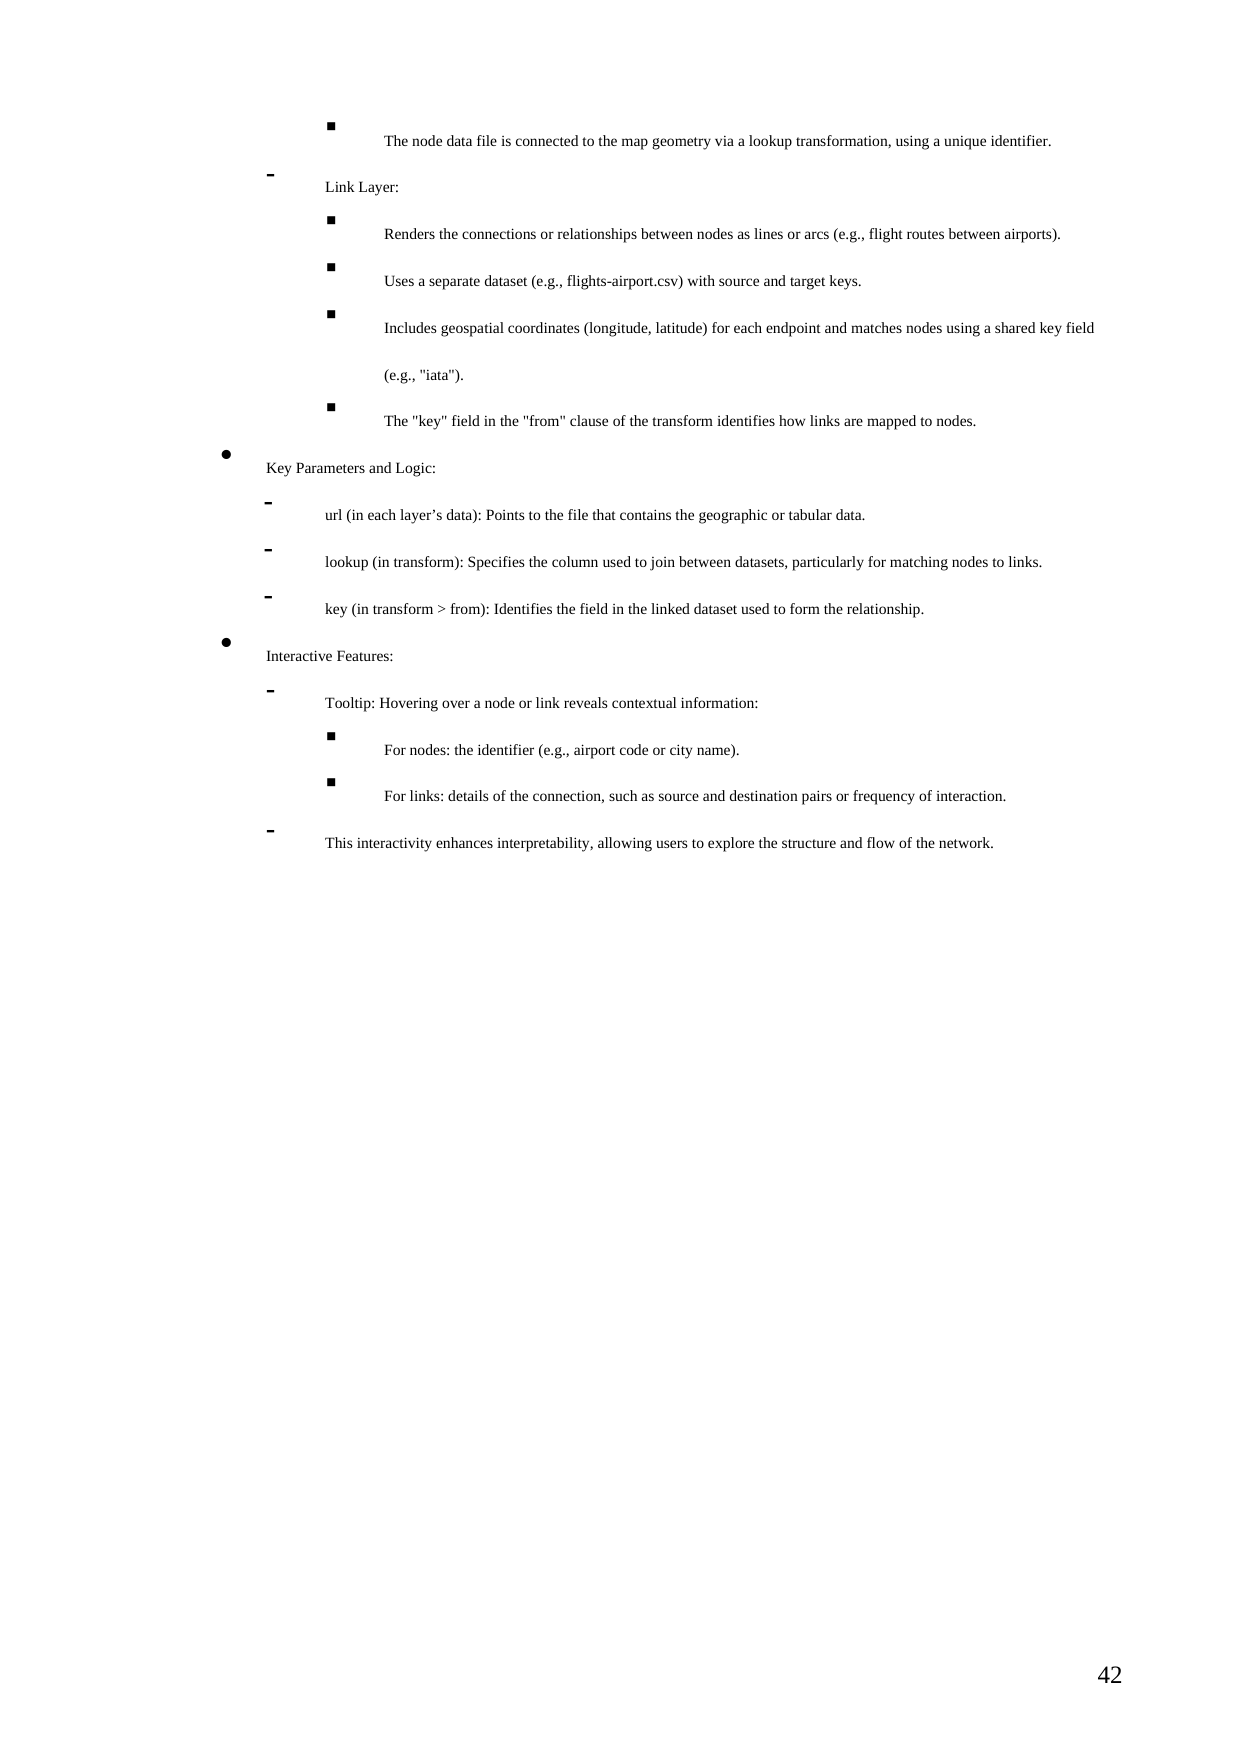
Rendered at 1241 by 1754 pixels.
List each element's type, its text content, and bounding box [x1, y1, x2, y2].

list Renders the connections or relationships between nodes as lines or arcs (e.g., flight routes between airports). [325, 212, 1122, 243]
list The node data file is connected to the map geometry via a lookup transformation, using a unique identifier. [325, 118, 1122, 149]
list lookup (in transform): Specifies the column used to join between datasets, particularly for matching nodes to links. [263, 540, 1122, 571]
list Uses a separate dataset (e.g., flights-airport.csv) with source and target keys. [325, 259, 1122, 290]
list Key Parameters and Logic: [222, 446, 1122, 477]
list This interactivity enhances interpretability, allowing users to explore the structure and flow of the network. [266, 821, 1122, 852]
list Interactive Features: [222, 633, 1122, 665]
list Link Layer: [266, 165, 1122, 196]
list For links: details of the connection, such as source and destination pairs or frequency of interaction. [325, 774, 1122, 805]
list url (in each layer’s data): Points to the file that contains the geographic or tabular data. [263, 493, 1122, 524]
list For nodes: the identifier (e.g., airport code or city name). [325, 727, 1122, 758]
list The "key" field in the "from" clause of the transform identifies how links are mapped to nodes. [325, 399, 1122, 430]
list Includes geospatial coordinates (longitude, latitude) for each endpoint and matches nodes using a shared key field (e.g., "iata"). [325, 306, 1122, 383]
list Tooltip: Hovering over a node or link reveals contextual information: [266, 680, 1122, 712]
list key (in transform > from): Identifies the field in the linked dataset used to form the relationship. [263, 587, 1122, 618]
